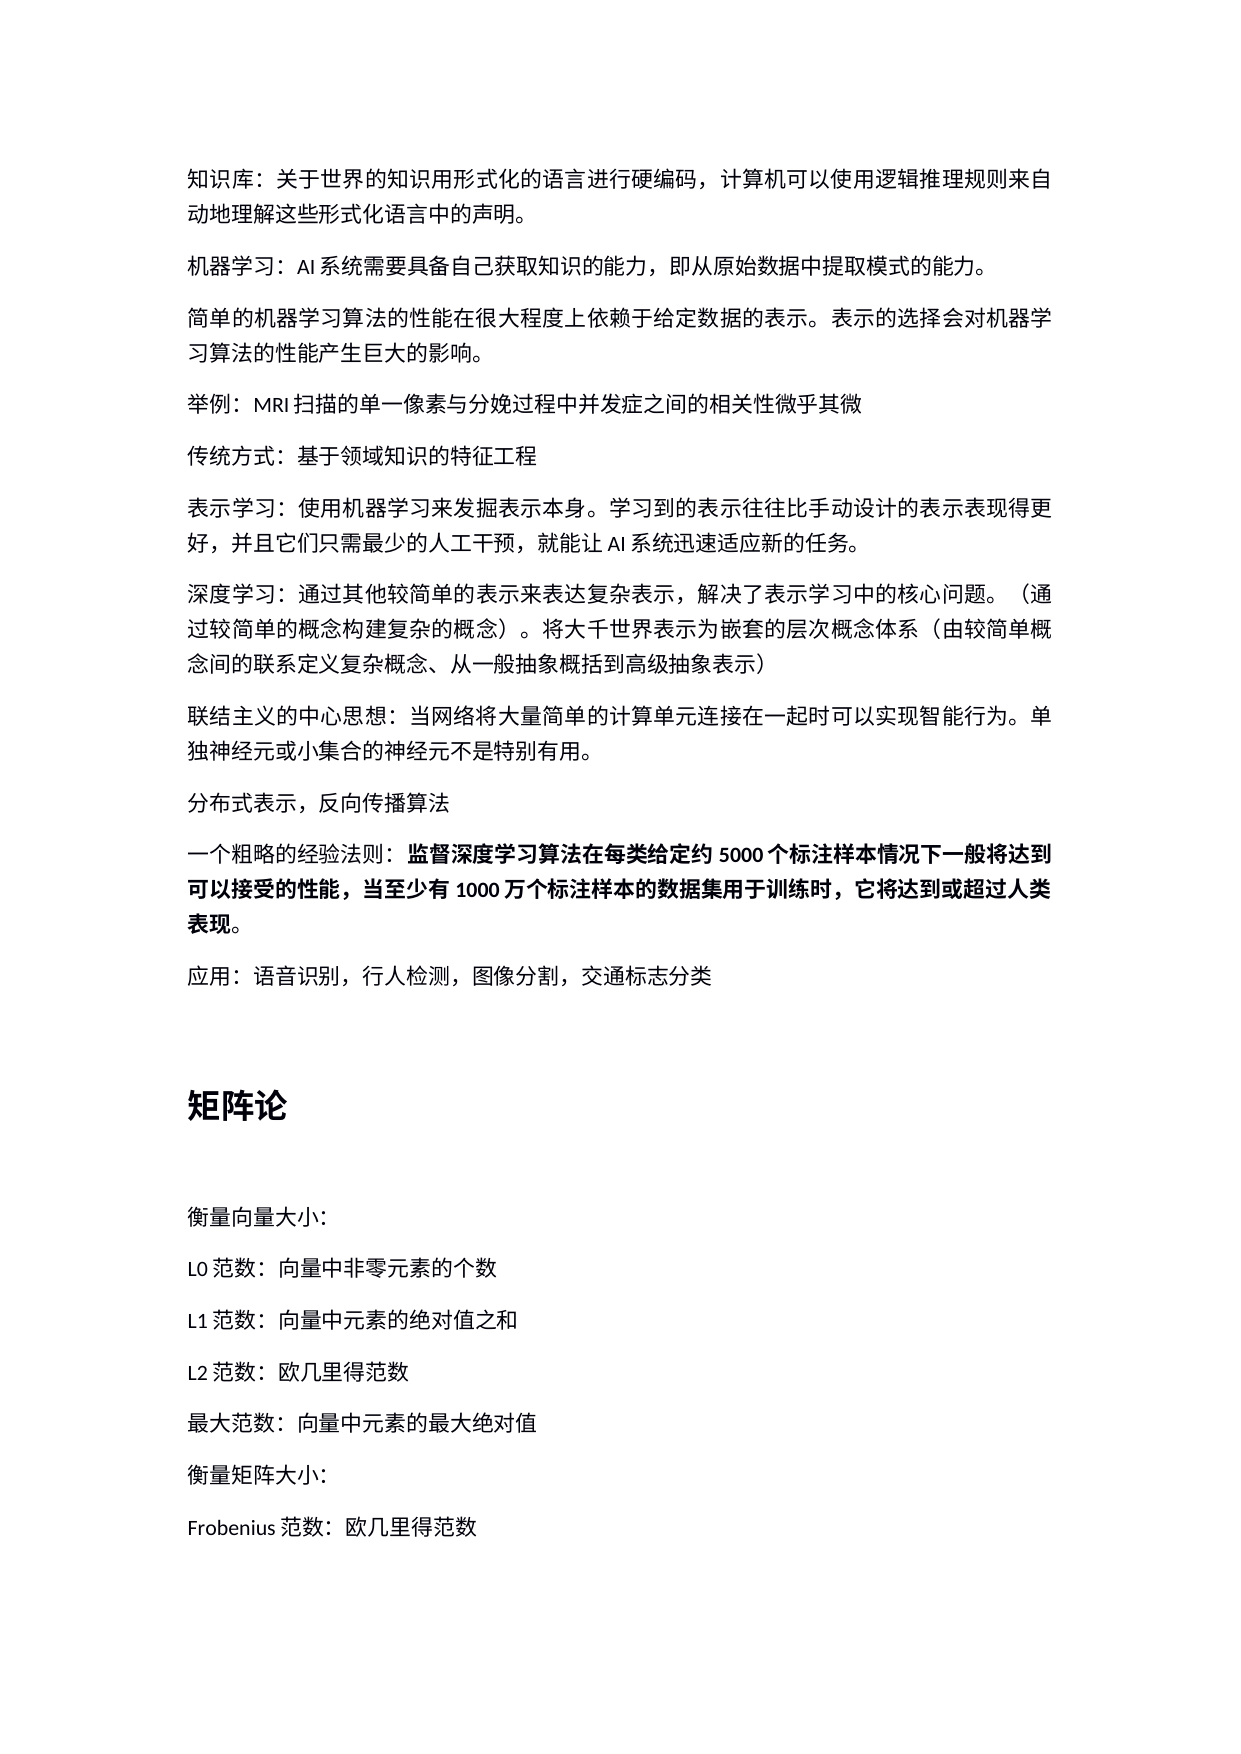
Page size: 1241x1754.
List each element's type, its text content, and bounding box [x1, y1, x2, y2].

text L2范数：欧几里得范数 [187, 1354, 1053, 1387]
text 应用：语音识别，行人检测，图像分割，交通标志分类 [187, 959, 1053, 991]
text 联结主义的中心思想：当网络将大量简单的计算单元连接在一起时可以实现智能行为。单独神经元或小集合的神经元不是特别有用。 [187, 699, 1053, 766]
text 知识库：关于世界的知识用形式化的语言进行硬编码，计算机可以使用逻辑推理规则来自动地理解这些形式化语言中的声明。 [187, 162, 1053, 229]
text 分布式表示，反向传播算法 [187, 785, 1053, 818]
text L0范数：向量中非零元素的个数 [187, 1251, 1053, 1283]
text 衡量矩阵大小： [187, 1457, 1053, 1490]
text 一个粗略的经验法则：监督深度学习算法在每类给定约5000个标注样本情况下一般将达到可以接受的性能，当至少有1000万个标注样本的数据集用于训练时，它将达到或超过人类表现。 [187, 837, 1053, 939]
text 举例：MRI扫描的单一像素与分娩过程中并发症之间的相关性微乎其微 [187, 387, 1053, 419]
text Frobenius范数：欧几里得范数 [187, 1509, 1053, 1542]
text L1范数：向量中元素的绝对值之和 [187, 1302, 1053, 1335]
text 表示学习：使用机器学习来发掘表示本身。学习到的表示往往比手动设计的表示表现得更好，并且它们只需最少的人工干预，就能让AI系统迅速适应新的任务。 [187, 490, 1053, 558]
text 深度学习：通过其他较简单的表示来表达复杂表示，解决了表示学习中的核心问题。（通过较简单的概念构建复杂的概念）。将大千世界表示为嵌套的层次概念体系（由较简单概念间的联系定义复杂概念、从一般抽象概括到高级抽象表示） [187, 577, 1053, 679]
text 传统方式：基于领域知识的特征工程 [187, 439, 1053, 471]
text 机器学习：AI系统需要具备自己获取知识的能力，即从原始数据中提取模式的能力。 [187, 249, 1053, 281]
subtitle 矩阵论 [187, 1072, 1053, 1137]
text 最大范数：向量中元素的最大绝对值 [187, 1406, 1053, 1438]
text 衡量向量大小： [187, 1199, 1053, 1232]
text 简单的机器学习算法的性能在很大程度上依赖于给定数据的表示。表示的选择会对机器学习算法的性能产生巨大的影响。 [187, 300, 1053, 368]
